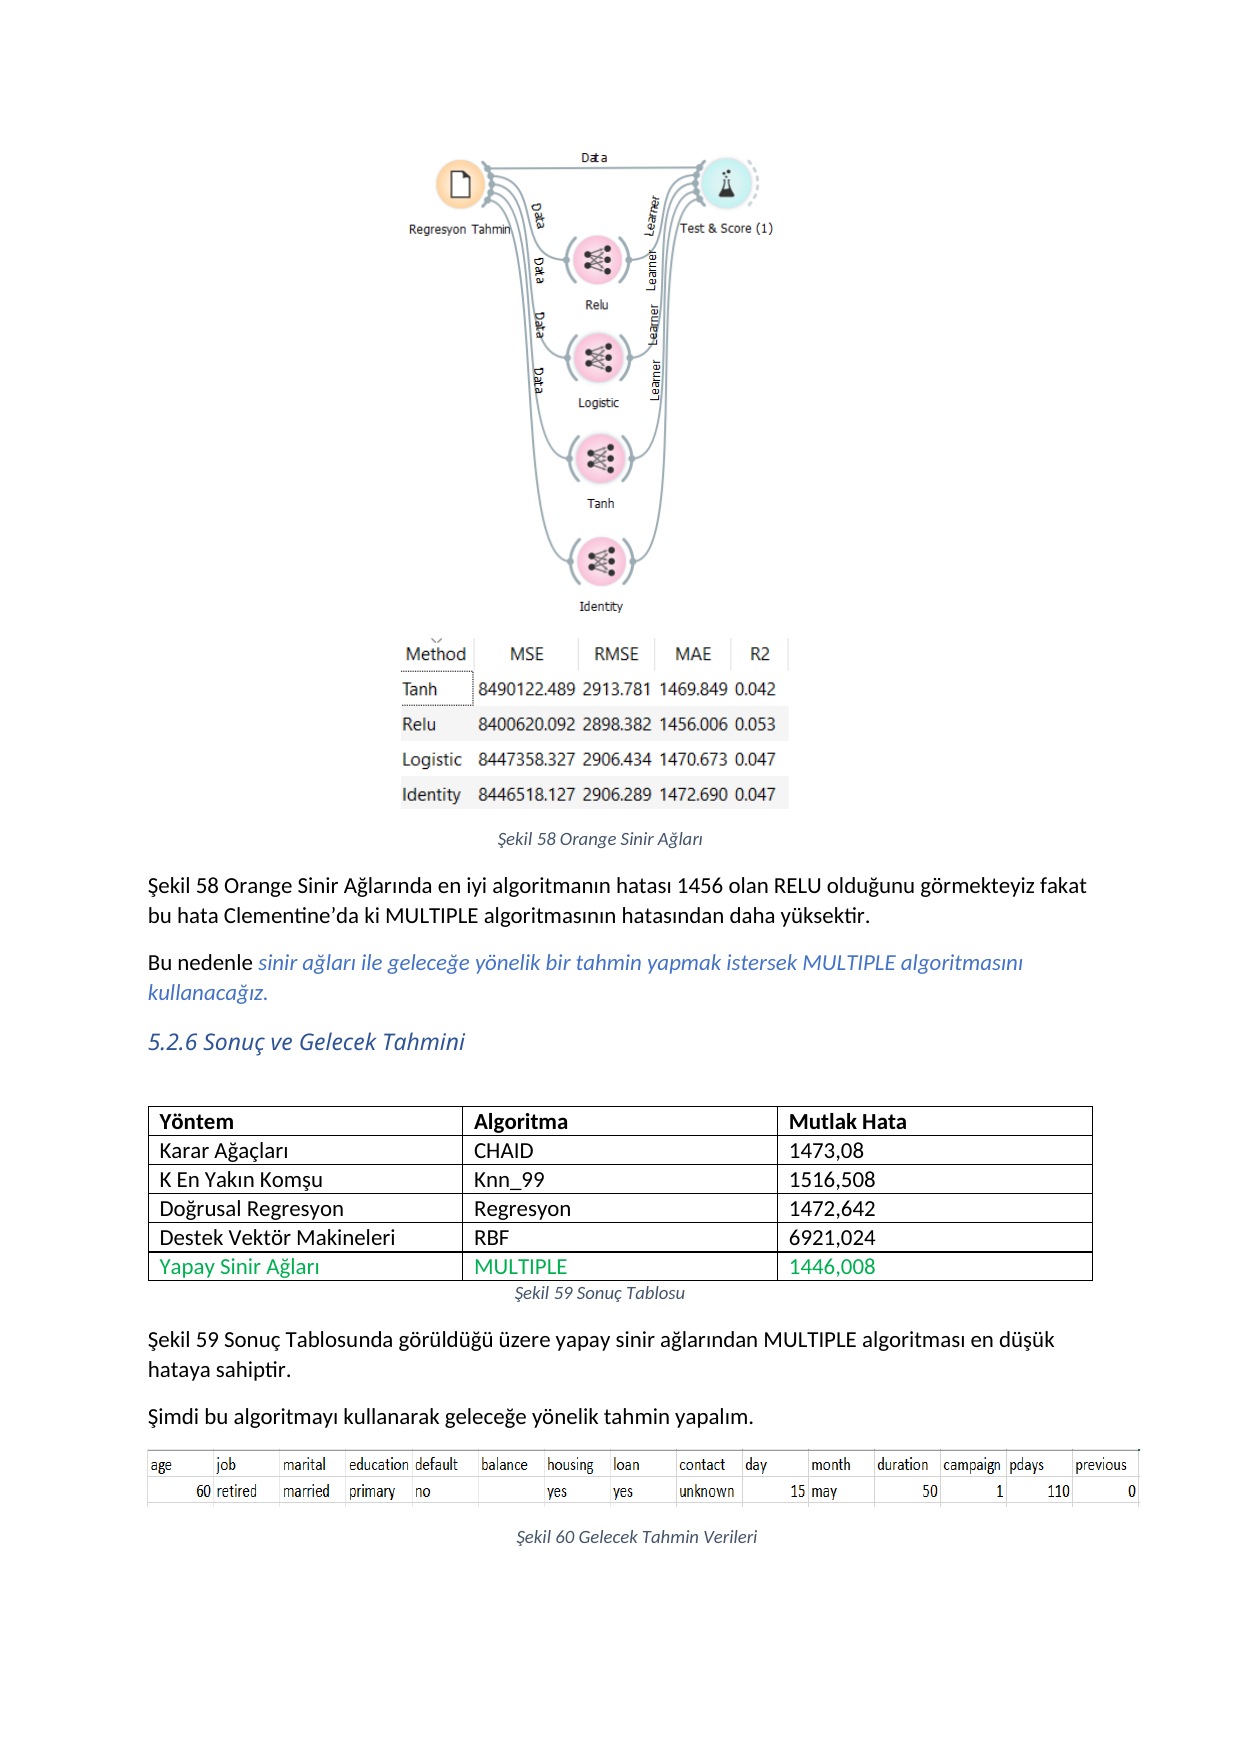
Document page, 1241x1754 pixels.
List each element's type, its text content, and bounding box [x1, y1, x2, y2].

table_cell MULTIPLE [463, 1253, 777, 1280]
subtitle 5.2.6 Sonuç ve Gelecek Tahmini [148, 1025, 1093, 1057]
text Şekil 59 Sonuç Tablosunda görüldüğü üzere yapay sinir ağlarından MULTIPLE algoritması en düşük hataya sahiptir. [148, 1325, 1093, 1383]
table_cell 1472,642 [778, 1194, 1092, 1222]
table_cell Destek Vektör Makineleri [149, 1223, 462, 1251]
text Bu nedenle sinir ağları ile geleceğe yönelik bir tahmin yapmak istersek MULTIPLE algoritmasını kullanacağız. [148, 948, 1093, 1007]
table_cell 1473,08 [778, 1136, 1092, 1164]
table_cell 1516,508 [778, 1165, 1092, 1193]
table_cell 6921,024 [778, 1223, 1092, 1251]
table_header Mutlak Hata [778, 1107, 1092, 1135]
table_cell 1446,008 [778, 1253, 1092, 1280]
table_header Algoritma [463, 1107, 777, 1135]
table_cell RBF [463, 1223, 777, 1251]
text Şekil 58 Orange Sinir Ağlarında en iyi algoritmanın hatası 1456 olan RELU olduğunu görmekteyiz fakat bu hata Clementine’da ki MULTIPLE algoritmasının hatasından daha yüksektir. [148, 871, 1093, 929]
table_cell Yapay Sinir Ağları [149, 1253, 462, 1280]
table_cell Knn_99 [463, 1165, 777, 1193]
table_cell Karar Ağaçları [149, 1136, 462, 1164]
table_cell CHAID [463, 1136, 777, 1164]
text Şekil 60 Gelecek Tahmin Verileri [443, 1526, 1093, 1548]
table_cell K En Yakın Komşu [149, 1165, 462, 1193]
text Şimdi bu algoritmayı kullanarak geleceğe yönelik tahmin yapalım. [148, 1402, 1093, 1430]
text Şekil 58 Orange Sinir Ağları [443, 827, 1093, 850]
text Şekil 59 Sonuç Tablosu [443, 1281, 1093, 1304]
table_cell Doğrusal Regresyon [149, 1194, 462, 1222]
table_cell Regresyon [463, 1194, 777, 1222]
picture [147, 1449, 1141, 1507]
picture [401, 638, 789, 809]
table_header Yöntem [149, 1107, 462, 1135]
picture [390, 147, 779, 620]
